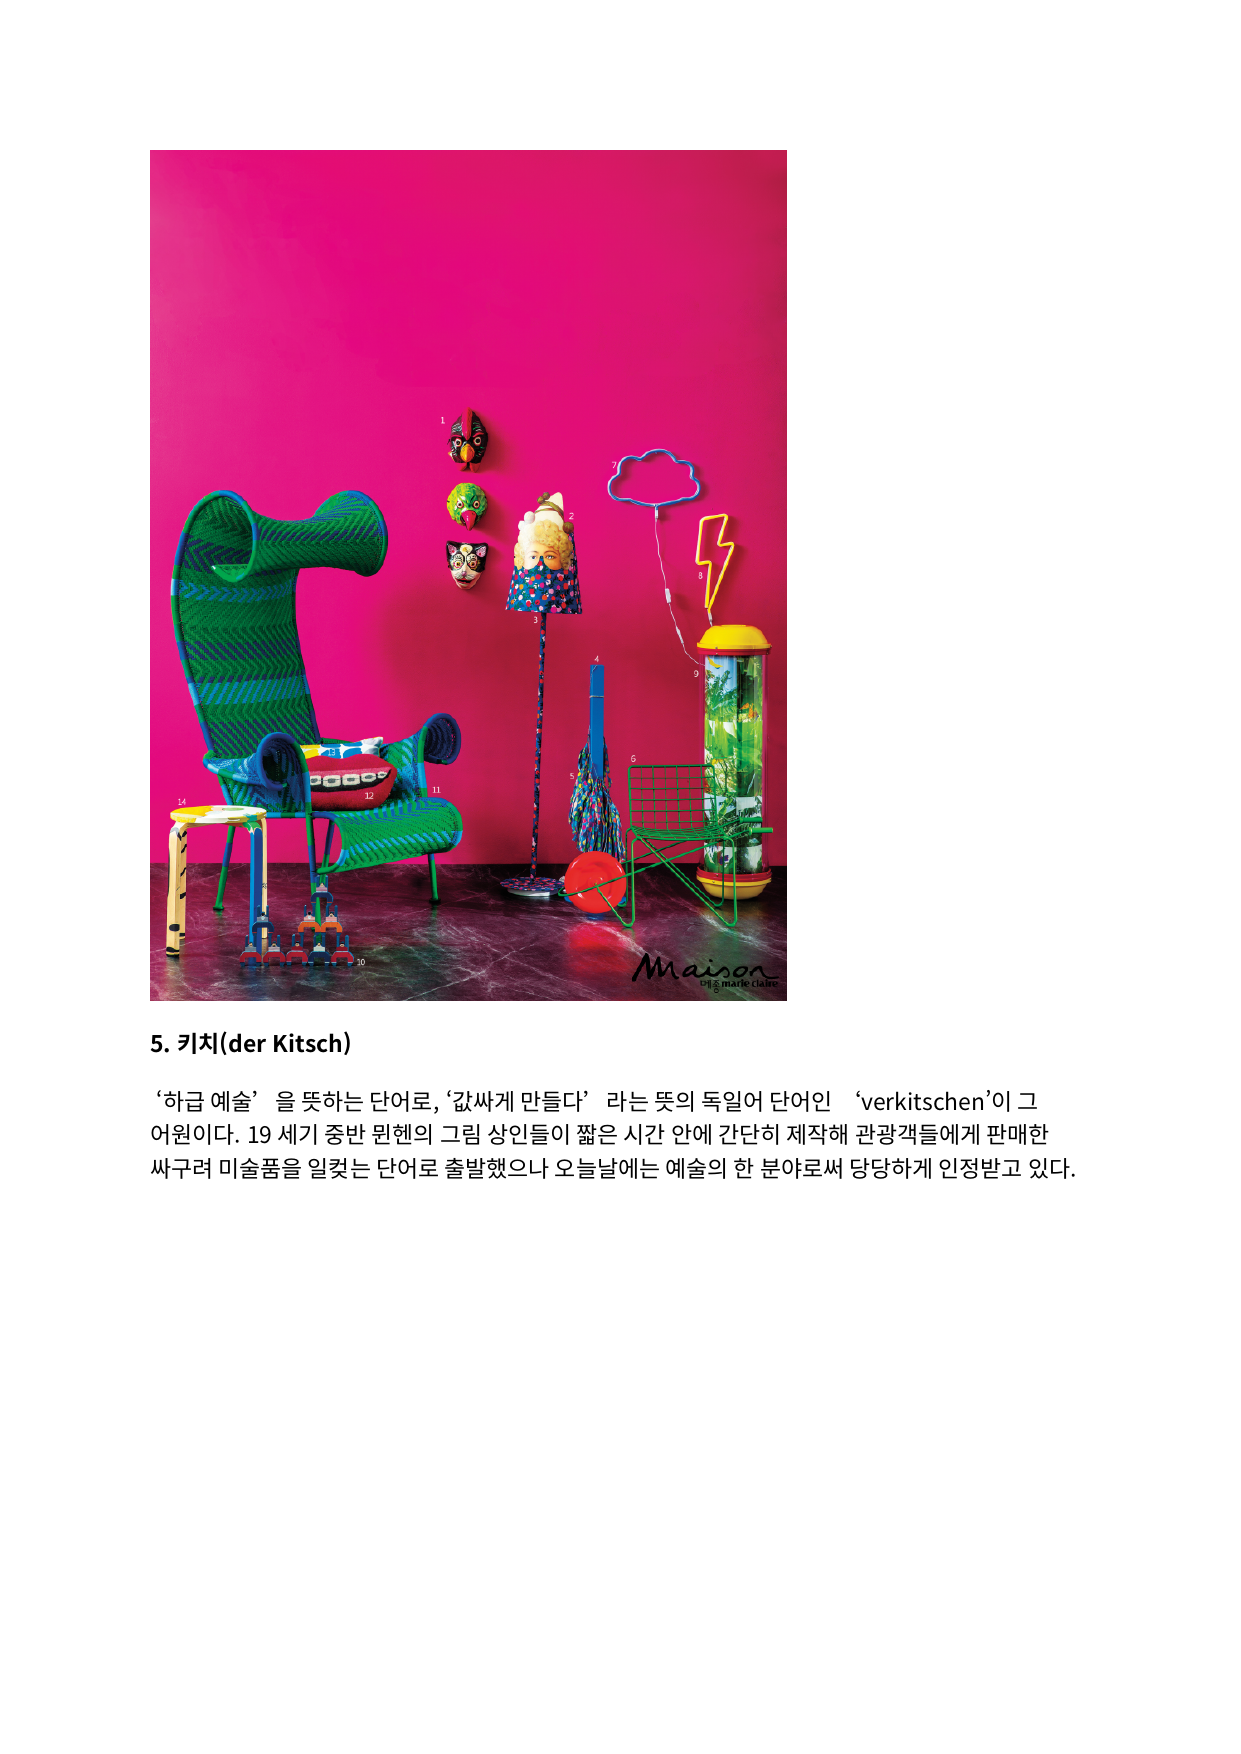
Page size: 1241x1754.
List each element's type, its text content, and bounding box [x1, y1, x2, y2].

text ‘하급 예술’을 뜻하는 단어로, ‘값싸게 만들다’라는 뜻의 독일어 단어인 ‘verkitschen’이 그 어원이다. 19세기 중반 뮌헨의 그림 상인들이 짧은 시간 안에 간단히 제작해 관광객들에게 판매한 싸구려 미술품을 일컺는 단어로 출발했으나 오늘날에는 예술의 한 분야로써 당당하게 인정받고 있다. [150, 1084, 1090, 1184]
picture [150, 150, 787, 1001]
text 5. 키치(der Kitsch) [150, 1026, 1090, 1059]
